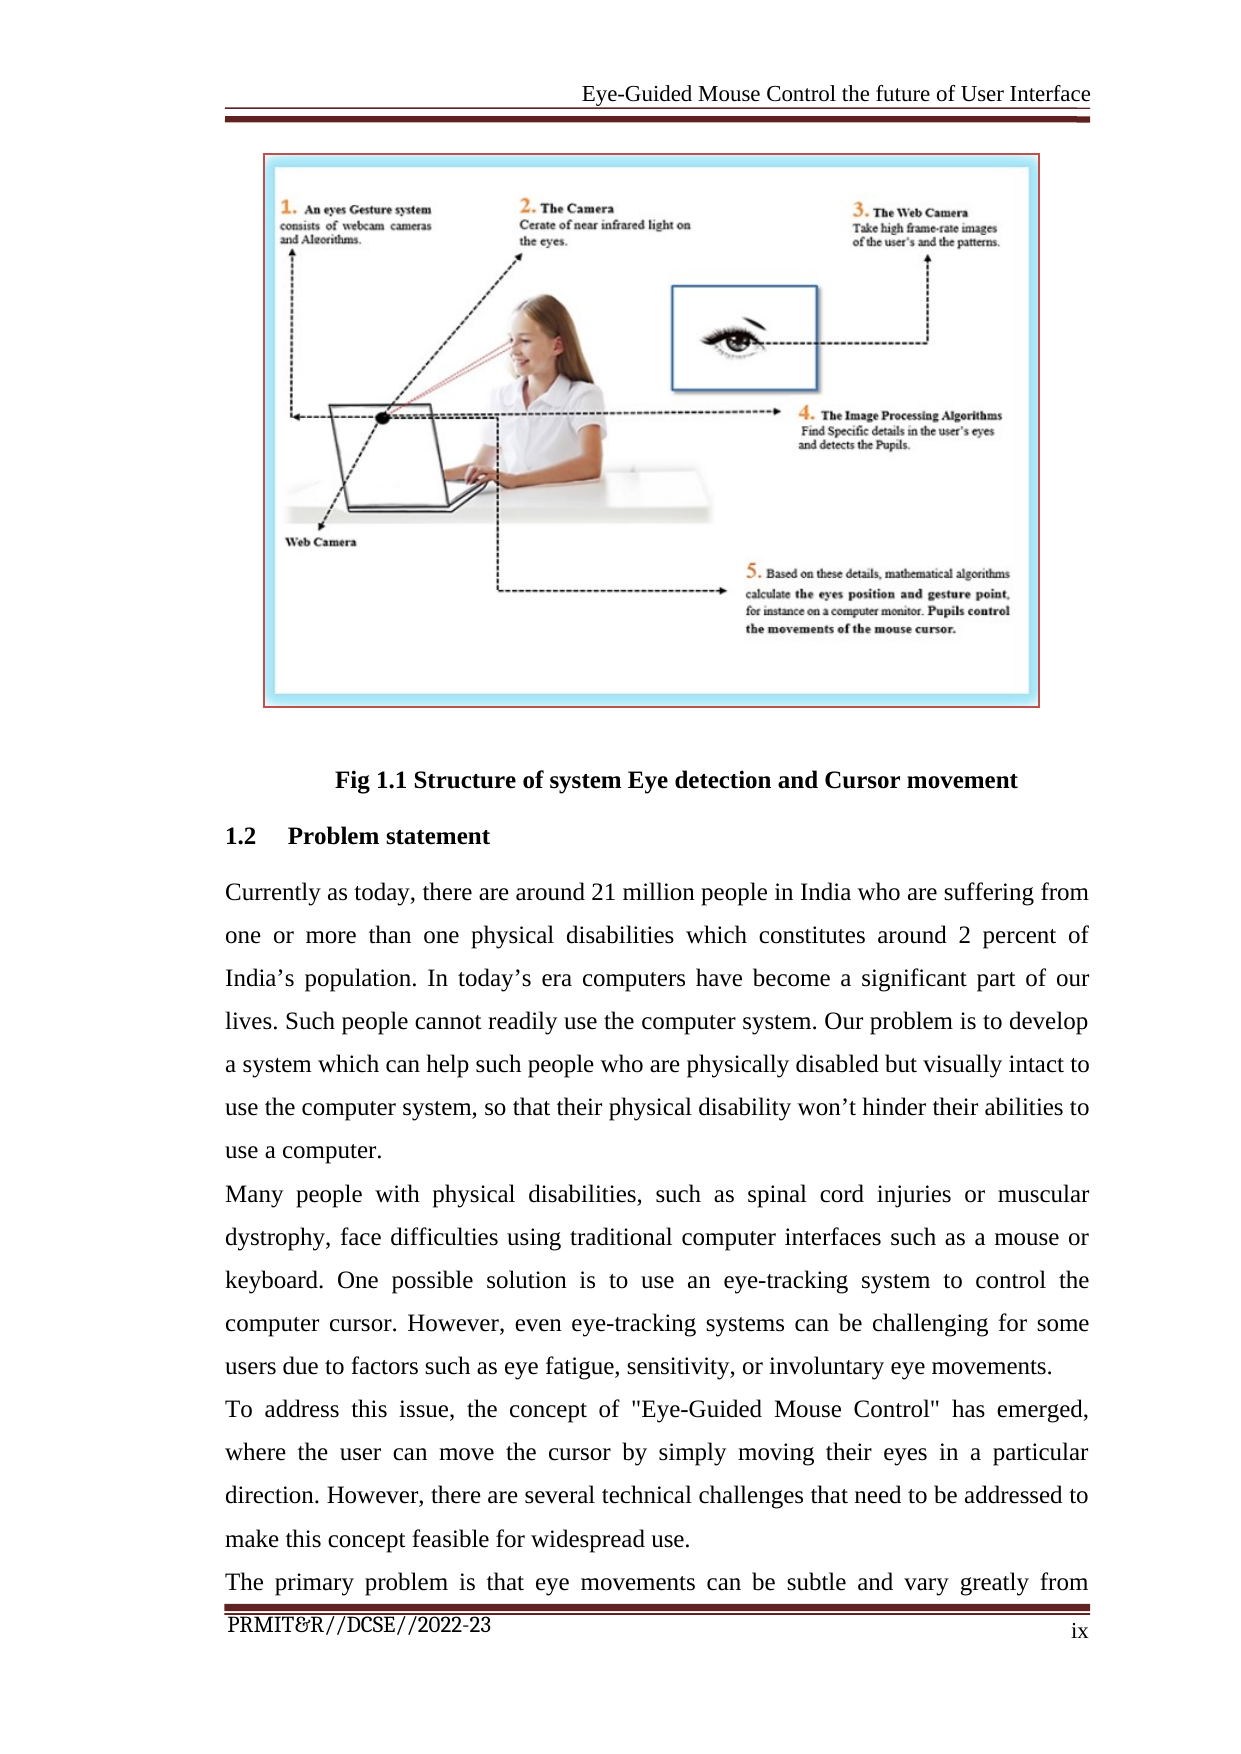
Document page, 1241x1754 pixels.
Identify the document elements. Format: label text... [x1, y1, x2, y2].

text Many people with physical disabilities, such as spinal cord injuries or muscular dystrophy, face difficulties using traditional computer interfaces such as a mouse or keyboard. One possible solution is to use an eye-tracking system to control the computer cursor. However, even eye-tracking systems can be challenging for some users due to factors such as eye fatigue, sensitivity, or involuntary eye movements. [225, 1179, 1090, 1380]
text Fig 1.1 Structure of system Eye detection and Cursor movement [263, 766, 1090, 794]
text To address this issue, the concept of "Eye-Guided Mouse Control" has emerged, where the user can move the cursor by simply moving their eyes in a particular direction. However, there are several technical challenges that need to be addressed to make this concept feasible for widespread use. [225, 1394, 1090, 1552]
text Currently as today, there are around 21 million people in India who are suffering from one or more than one physical disabilities which constitutes around 2 percent of India’s population. In today’s era computers have become a significant part of our lives. Such people cannot readily use the computer system. Our problem is to develop a system which can help such people who are physically disabled but visually intact to use the computer system, so that their physical disability won’t hinder their abilities to use a computer. [225, 877, 1090, 1164]
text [225, 1567, 1090, 1596]
picture [265, 155, 1038, 706]
subtitle Problem statement [225, 821, 1090, 850]
